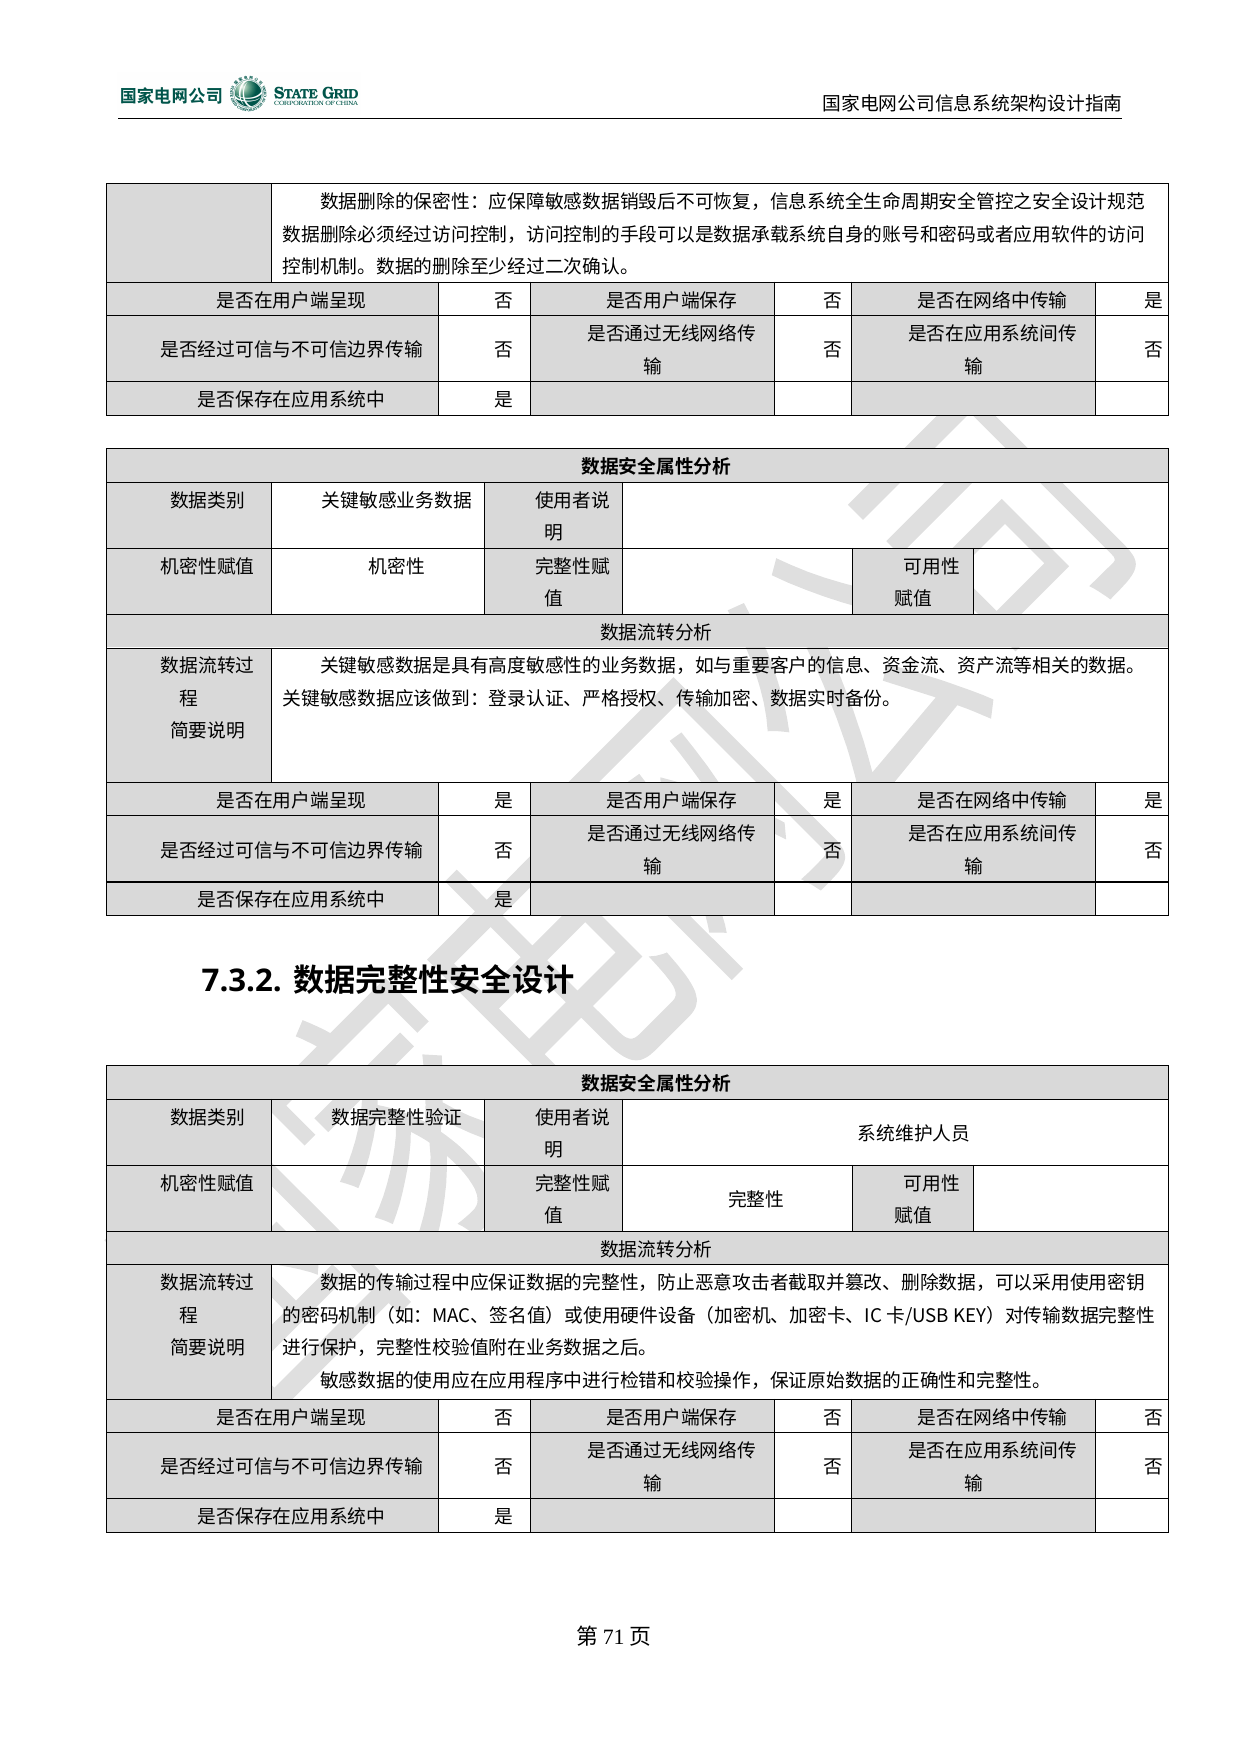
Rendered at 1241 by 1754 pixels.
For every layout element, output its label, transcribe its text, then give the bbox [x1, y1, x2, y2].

picture [116, 72, 362, 115]
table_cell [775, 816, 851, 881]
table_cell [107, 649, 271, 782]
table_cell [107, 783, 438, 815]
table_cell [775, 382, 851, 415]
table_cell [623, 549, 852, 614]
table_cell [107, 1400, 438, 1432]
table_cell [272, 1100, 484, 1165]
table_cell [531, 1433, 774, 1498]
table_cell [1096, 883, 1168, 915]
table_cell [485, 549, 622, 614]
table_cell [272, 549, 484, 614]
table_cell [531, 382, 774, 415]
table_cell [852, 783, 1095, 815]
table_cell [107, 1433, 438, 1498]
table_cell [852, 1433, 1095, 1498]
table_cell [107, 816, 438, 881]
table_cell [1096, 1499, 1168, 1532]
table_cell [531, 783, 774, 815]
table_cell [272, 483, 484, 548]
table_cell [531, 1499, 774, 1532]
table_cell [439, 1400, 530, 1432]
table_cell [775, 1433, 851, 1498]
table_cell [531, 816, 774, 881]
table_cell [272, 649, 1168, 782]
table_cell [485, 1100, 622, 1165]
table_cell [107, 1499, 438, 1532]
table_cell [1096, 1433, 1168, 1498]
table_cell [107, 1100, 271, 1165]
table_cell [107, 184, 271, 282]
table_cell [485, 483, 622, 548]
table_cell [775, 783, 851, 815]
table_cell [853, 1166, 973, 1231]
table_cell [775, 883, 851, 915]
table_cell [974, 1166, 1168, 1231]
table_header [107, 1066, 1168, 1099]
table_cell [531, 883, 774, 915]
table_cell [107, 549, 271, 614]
subtitle 数据完整性安全设计 [201, 945, 1122, 1010]
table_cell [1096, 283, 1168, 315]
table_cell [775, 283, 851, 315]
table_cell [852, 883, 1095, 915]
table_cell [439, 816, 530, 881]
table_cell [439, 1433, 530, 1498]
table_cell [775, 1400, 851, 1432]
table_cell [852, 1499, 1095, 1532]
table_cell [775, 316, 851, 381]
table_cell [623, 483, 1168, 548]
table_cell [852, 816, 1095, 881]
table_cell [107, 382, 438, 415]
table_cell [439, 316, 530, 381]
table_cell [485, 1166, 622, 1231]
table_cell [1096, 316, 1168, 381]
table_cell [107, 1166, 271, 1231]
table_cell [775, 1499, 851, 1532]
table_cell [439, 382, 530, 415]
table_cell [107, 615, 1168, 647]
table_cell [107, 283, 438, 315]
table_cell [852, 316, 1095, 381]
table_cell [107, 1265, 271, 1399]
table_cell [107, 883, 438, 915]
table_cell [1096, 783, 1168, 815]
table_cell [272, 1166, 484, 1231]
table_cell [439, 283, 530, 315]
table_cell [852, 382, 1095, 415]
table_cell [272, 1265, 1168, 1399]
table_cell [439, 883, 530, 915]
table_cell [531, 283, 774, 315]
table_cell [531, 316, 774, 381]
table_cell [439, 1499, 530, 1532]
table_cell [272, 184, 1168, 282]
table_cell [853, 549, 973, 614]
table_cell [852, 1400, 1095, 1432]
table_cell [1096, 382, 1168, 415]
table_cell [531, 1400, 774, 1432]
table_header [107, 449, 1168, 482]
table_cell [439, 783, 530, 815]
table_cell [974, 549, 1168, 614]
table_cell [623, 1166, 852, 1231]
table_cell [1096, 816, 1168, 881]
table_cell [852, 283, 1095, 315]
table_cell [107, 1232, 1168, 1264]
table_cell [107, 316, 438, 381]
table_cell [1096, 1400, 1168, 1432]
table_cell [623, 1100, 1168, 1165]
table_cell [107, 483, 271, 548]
